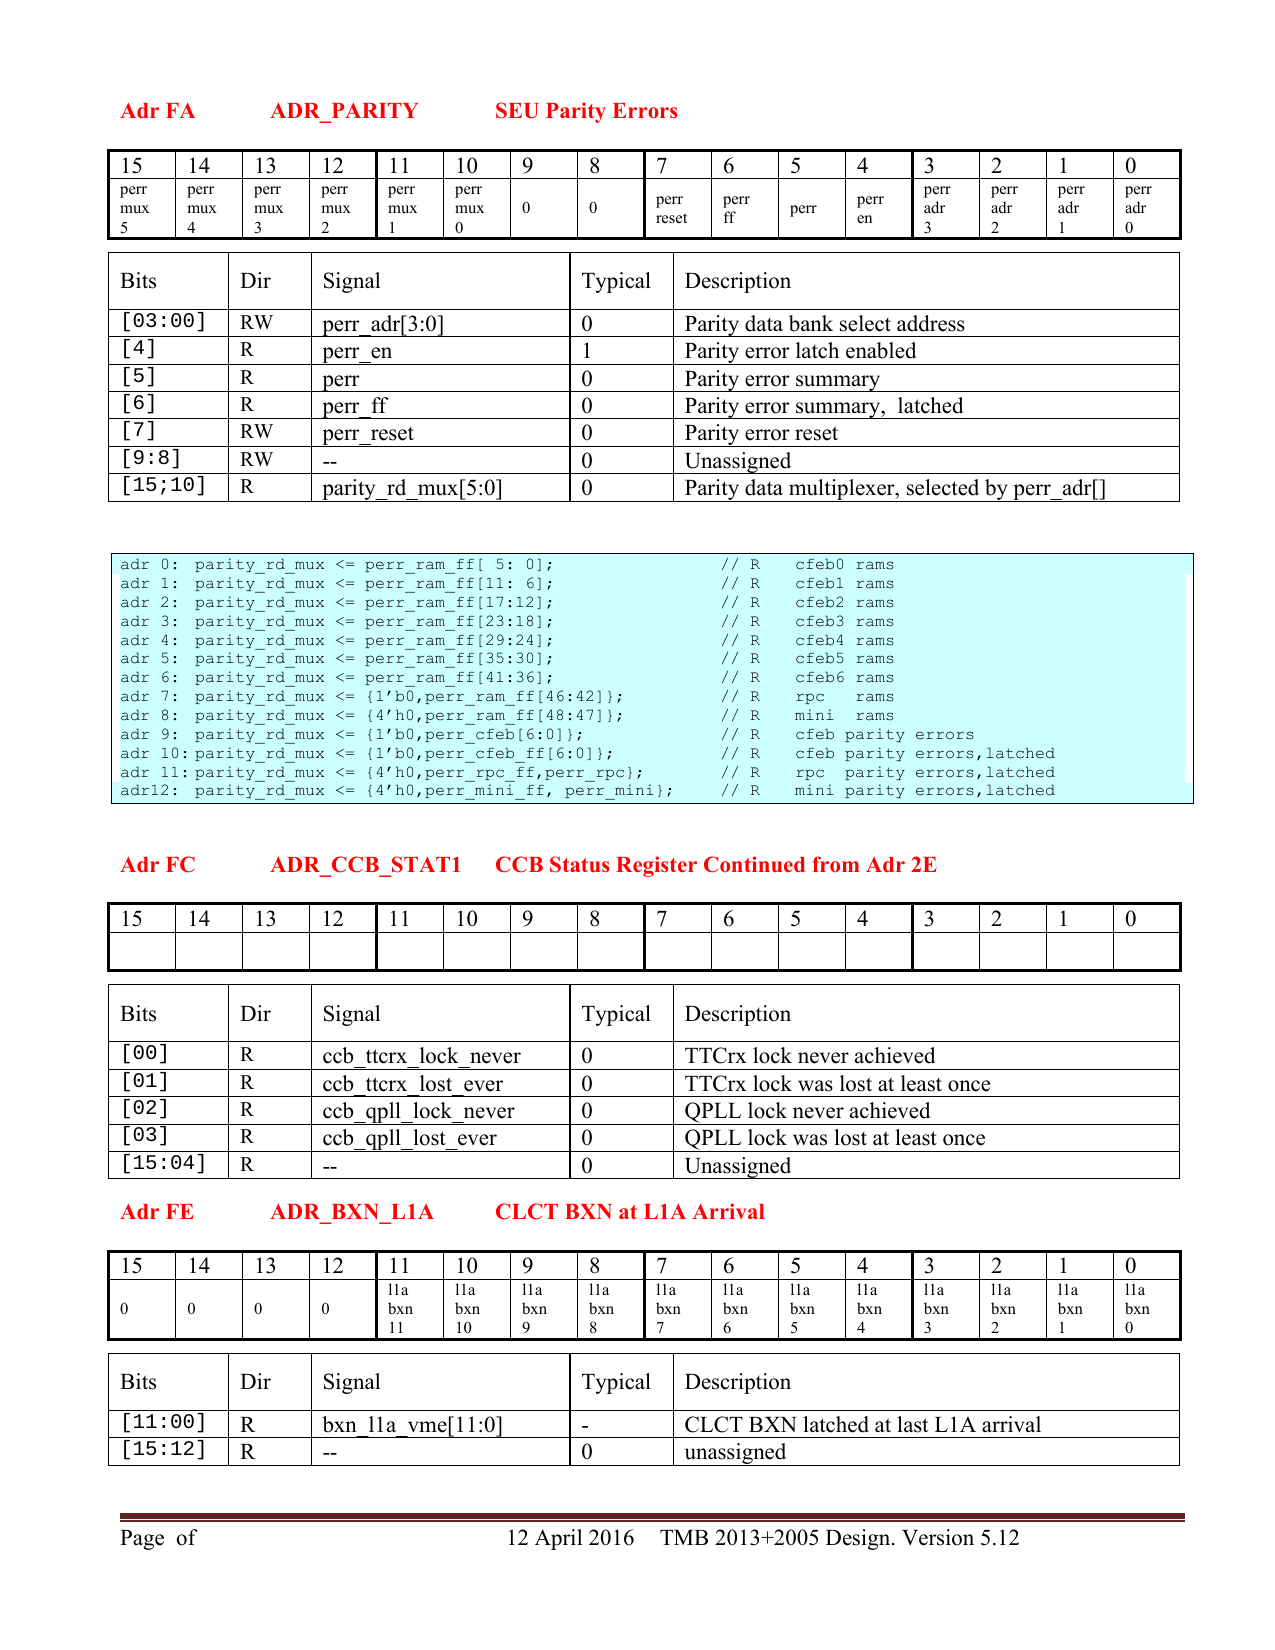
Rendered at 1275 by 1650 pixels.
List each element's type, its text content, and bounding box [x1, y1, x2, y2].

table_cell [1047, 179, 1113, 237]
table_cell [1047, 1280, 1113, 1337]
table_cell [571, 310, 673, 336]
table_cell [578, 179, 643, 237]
subtitle Adr FA ADR_PARITY SEU Parity Errors [120, 97, 1185, 124]
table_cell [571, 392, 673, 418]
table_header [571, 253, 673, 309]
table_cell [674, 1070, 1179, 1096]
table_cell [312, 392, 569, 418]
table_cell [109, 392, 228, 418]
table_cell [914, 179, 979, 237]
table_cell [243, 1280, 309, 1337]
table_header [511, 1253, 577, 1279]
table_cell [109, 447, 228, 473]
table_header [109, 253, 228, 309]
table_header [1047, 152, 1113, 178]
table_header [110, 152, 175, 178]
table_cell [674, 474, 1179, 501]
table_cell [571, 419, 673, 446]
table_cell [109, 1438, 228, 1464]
text adr 4: parity_rd_mux <= perr_ram_ff[29:24]; // R cfeb4 rams [120, 631, 1185, 650]
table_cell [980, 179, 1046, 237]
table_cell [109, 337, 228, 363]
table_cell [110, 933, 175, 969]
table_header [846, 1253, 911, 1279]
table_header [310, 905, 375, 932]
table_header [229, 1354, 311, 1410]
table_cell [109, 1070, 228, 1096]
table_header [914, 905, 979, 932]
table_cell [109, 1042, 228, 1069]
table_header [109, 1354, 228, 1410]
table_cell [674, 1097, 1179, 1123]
text adr 2: parity_rd_mux <= perr_ram_ff[17:12]; // R cfeb2 rams [120, 593, 1185, 612]
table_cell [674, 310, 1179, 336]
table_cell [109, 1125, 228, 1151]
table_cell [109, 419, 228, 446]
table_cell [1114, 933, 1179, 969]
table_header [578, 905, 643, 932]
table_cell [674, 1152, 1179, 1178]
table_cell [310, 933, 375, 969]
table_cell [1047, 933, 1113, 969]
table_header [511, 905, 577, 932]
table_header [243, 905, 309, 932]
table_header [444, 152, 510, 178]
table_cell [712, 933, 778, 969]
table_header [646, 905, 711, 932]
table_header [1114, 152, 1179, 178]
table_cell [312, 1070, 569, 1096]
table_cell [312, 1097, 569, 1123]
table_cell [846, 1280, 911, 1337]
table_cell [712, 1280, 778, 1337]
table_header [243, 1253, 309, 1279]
text adr 10: parity_rd_mux <= {1’b0,perr_cfeb_ff[6:0]}; // R cfeb parity errors,latched [120, 744, 1185, 763]
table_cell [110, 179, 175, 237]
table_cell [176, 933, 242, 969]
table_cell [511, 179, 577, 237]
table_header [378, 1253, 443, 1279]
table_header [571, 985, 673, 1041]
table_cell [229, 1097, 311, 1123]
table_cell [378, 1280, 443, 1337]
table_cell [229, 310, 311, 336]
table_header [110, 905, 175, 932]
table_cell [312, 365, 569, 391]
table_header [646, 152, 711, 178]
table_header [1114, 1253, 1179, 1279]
text adr 0: parity_rd_mux <= perr_ram_ff[ 5: 0]; // R cfeb0 rams [112, 554, 1193, 574]
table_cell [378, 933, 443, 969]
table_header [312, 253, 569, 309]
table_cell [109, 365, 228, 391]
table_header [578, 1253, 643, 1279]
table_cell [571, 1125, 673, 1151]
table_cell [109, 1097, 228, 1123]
subtitle Adr FE ADR_BXN_L1A CLCT BXN at L1A Arrival [120, 1198, 1185, 1225]
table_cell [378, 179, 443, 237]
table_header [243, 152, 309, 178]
text adr12: parity_rd_mux <= {4’h0,perr_mini_ff, perr_mini}; // R mini parity errors,latched [112, 779, 1193, 803]
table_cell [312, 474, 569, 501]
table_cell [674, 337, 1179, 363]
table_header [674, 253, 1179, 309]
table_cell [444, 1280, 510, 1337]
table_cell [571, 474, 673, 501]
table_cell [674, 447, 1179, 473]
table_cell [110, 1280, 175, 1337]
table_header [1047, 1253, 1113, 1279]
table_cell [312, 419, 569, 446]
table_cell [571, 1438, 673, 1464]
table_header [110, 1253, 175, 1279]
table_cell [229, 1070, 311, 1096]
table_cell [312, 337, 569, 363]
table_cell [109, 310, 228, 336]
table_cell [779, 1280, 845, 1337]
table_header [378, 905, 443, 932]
text adr 6: parity_rd_mux <= perr_ram_ff[41:36]; // R cfeb6 rams [120, 669, 1185, 688]
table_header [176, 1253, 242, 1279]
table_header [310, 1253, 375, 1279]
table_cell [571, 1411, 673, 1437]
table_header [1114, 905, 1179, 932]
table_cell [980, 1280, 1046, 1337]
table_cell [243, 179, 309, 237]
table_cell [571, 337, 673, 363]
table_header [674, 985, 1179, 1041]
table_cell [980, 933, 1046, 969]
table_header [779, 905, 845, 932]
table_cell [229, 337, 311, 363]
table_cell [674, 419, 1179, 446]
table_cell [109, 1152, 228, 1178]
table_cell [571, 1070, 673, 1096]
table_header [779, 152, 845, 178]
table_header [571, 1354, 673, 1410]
text adr 8: parity_rd_mux <= {4’h0,perr_ram_ff[48:47]}; // R mini rams [120, 707, 1185, 725]
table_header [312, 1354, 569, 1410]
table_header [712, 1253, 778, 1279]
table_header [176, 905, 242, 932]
text adr 11: parity_rd_mux <= {4’h0,perr_rpc_ff,perr_rpc}; // R rpc parity errors,latched [120, 763, 1185, 779]
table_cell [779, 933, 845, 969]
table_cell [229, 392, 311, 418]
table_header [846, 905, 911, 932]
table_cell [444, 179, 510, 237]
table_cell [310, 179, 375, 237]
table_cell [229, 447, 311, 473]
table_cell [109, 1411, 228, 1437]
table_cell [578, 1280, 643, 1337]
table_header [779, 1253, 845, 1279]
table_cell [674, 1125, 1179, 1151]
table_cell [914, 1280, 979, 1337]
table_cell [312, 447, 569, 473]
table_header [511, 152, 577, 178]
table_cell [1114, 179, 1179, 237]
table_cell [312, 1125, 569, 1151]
text adr 9: parity_rd_mux <= {1’b0,perr_cfeb[6:0]}; // R cfeb parity errors [120, 725, 1185, 744]
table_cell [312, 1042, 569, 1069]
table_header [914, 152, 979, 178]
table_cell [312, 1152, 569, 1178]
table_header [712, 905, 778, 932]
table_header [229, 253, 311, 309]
text adr 3: parity_rd_mux <= perr_ram_ff[23:18]; // R cfeb3 rams [120, 612, 1185, 631]
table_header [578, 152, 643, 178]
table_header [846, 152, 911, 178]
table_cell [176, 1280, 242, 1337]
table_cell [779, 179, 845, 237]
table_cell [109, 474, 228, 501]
subtitle Adr FC ADR_CCB_STAT1 CCB Status Register Continued from Adr 2E [120, 851, 1185, 877]
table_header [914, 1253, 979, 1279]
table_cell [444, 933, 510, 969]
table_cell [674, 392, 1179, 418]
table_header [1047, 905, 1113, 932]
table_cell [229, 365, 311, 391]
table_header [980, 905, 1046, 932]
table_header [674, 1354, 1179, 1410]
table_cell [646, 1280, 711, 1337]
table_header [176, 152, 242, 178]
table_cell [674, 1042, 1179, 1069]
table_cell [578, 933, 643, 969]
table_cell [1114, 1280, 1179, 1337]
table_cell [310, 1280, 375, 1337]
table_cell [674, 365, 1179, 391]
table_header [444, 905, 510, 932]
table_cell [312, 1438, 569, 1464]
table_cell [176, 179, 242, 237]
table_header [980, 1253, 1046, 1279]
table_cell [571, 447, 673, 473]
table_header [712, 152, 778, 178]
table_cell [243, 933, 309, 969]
text adr 1: parity_rd_mux <= perr_ram_ff[11: 6]; // R cfeb1 rams [120, 574, 1185, 593]
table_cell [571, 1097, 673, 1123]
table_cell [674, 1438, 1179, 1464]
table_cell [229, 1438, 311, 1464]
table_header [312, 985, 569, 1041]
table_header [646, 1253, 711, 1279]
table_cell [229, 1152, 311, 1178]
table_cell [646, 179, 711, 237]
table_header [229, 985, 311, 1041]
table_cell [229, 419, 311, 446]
text adr 7: parity_rd_mux <= {1’b0,perr_ram_ff[46:42]}; // R rpc rams [120, 688, 1185, 707]
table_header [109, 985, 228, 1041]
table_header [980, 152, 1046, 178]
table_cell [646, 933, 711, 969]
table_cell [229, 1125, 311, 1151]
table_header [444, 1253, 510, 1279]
text adr 5: parity_rd_mux <= perr_ram_ff[35:30]; // R cfeb5 rams [120, 650, 1185, 669]
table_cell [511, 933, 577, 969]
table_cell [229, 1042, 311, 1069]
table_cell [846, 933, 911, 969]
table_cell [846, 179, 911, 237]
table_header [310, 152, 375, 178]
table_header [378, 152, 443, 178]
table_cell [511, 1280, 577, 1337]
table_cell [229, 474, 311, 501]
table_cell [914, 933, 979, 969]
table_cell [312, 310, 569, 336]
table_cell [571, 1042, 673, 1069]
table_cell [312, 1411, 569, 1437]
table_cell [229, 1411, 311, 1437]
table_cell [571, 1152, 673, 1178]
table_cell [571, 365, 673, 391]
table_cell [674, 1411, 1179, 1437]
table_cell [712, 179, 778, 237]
